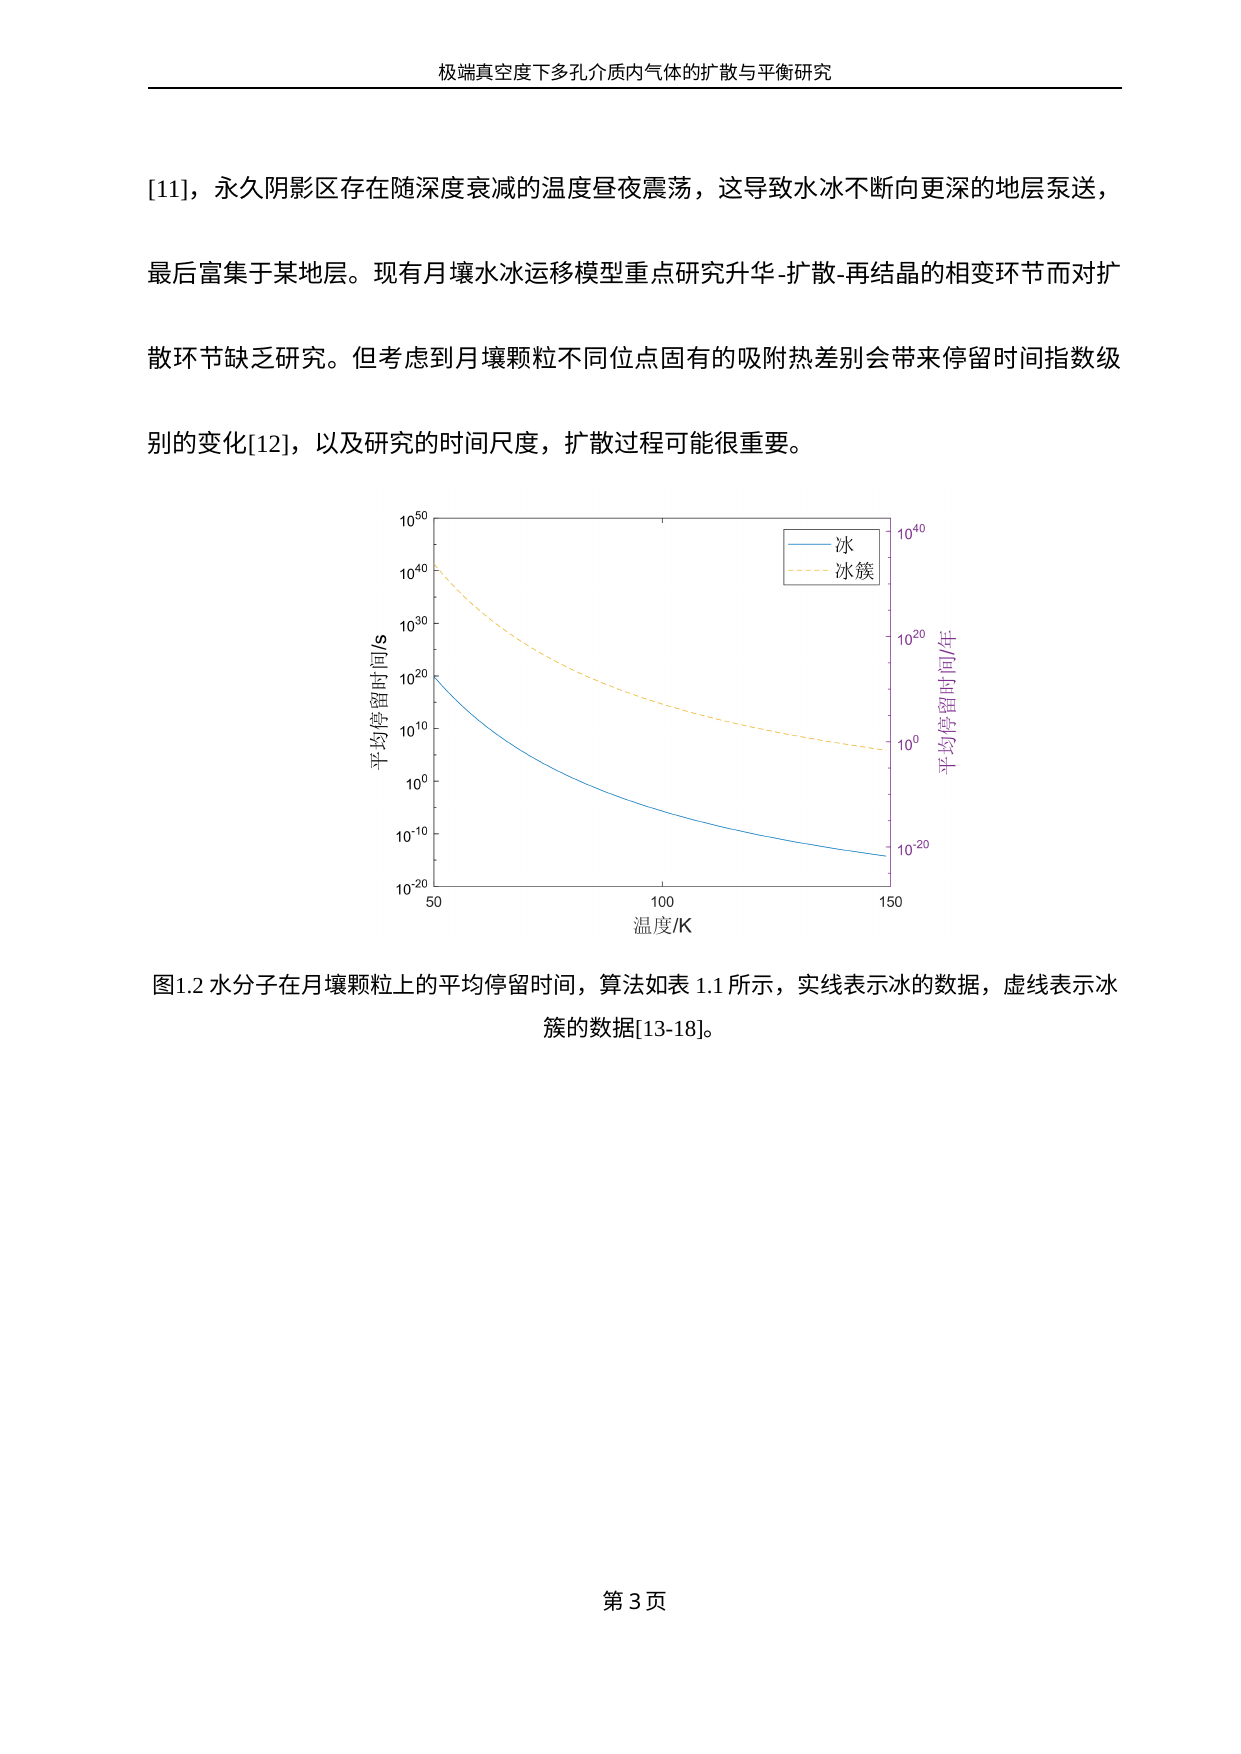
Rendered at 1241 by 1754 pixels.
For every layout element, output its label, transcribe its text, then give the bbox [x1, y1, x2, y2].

text 图1.2 水分子在月壤颗粒上的平均停留时间，算法如表1.1所示，实线表示冰的数据，虚线表示冰簇的数据[13-18]。 [148, 967, 1122, 1043]
picture [355, 484, 959, 937]
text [148, 153, 1122, 475]
